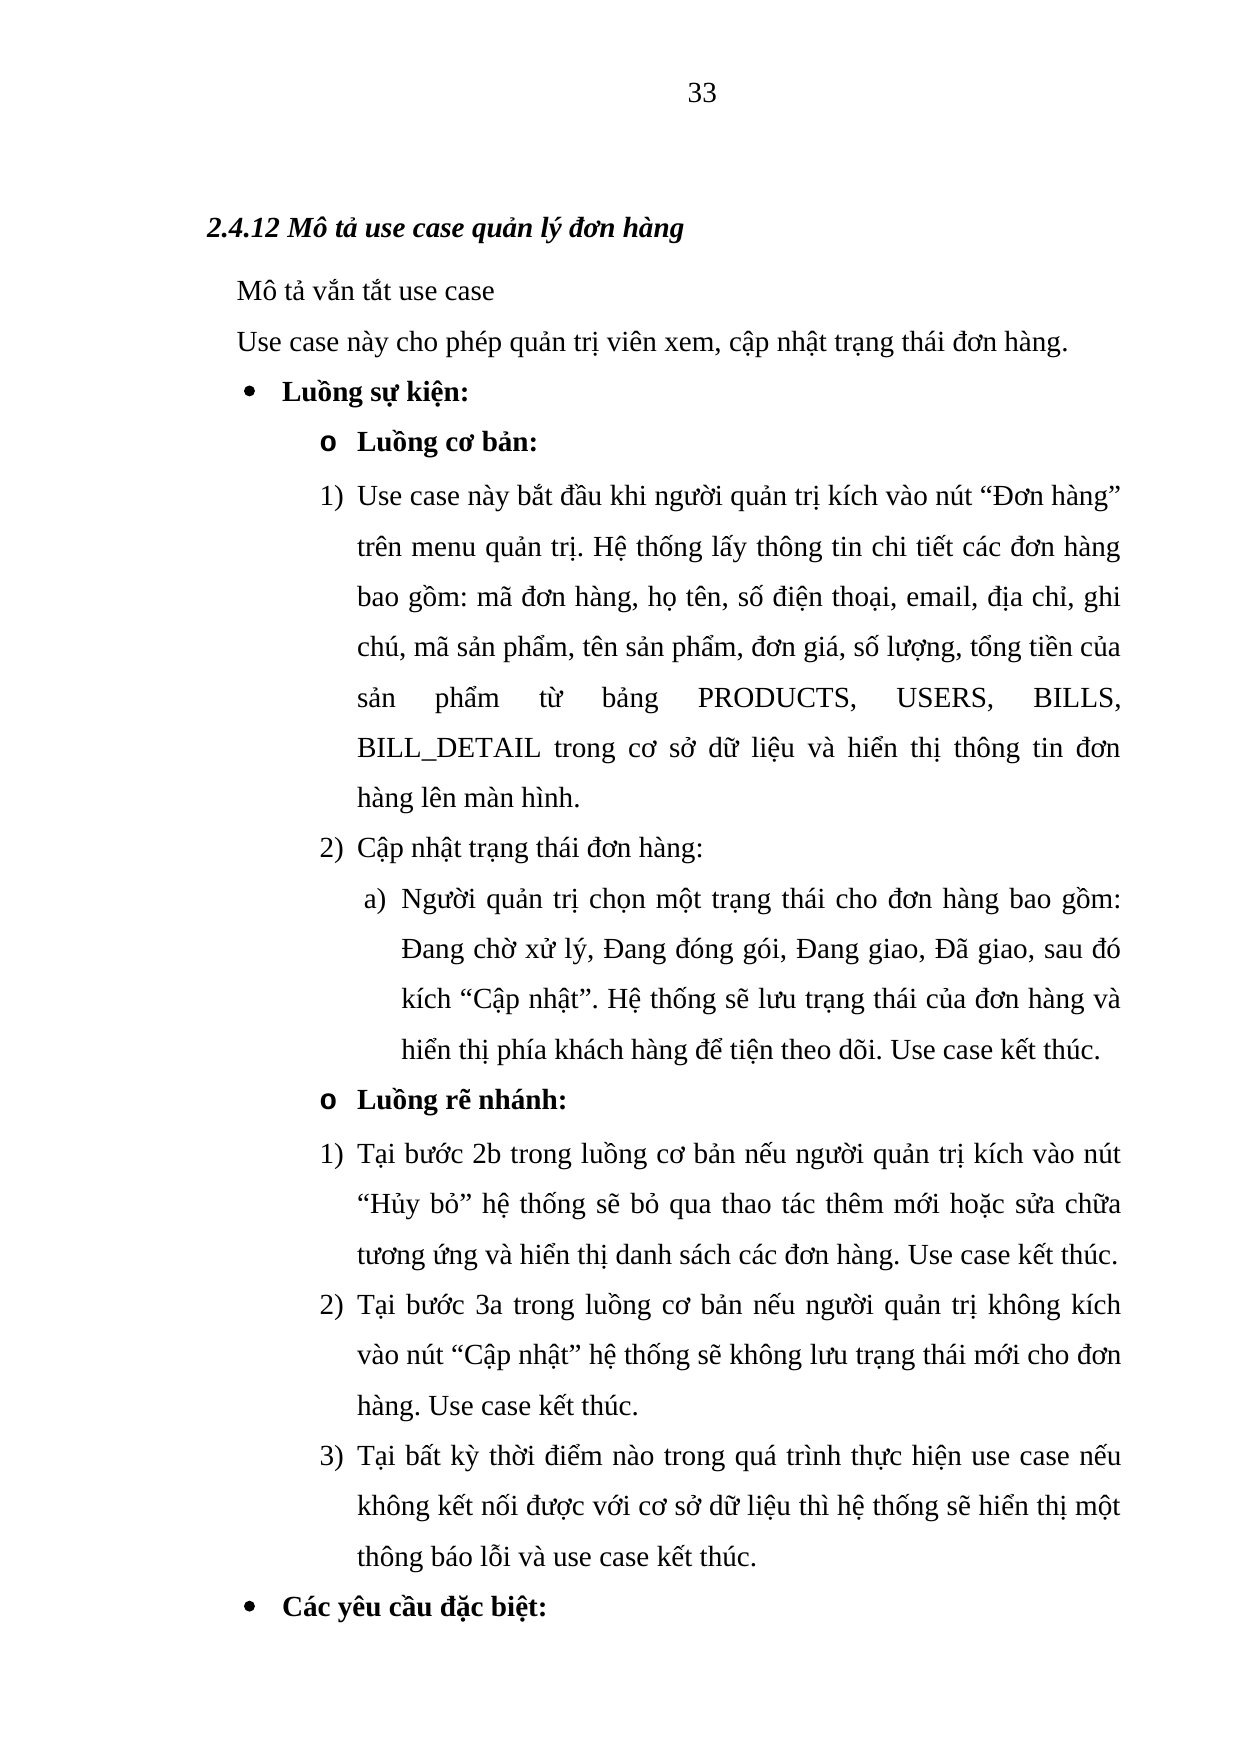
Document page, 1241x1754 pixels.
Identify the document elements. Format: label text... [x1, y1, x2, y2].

list Người quản trị chọn một trạng thái cho đơn hàng bao gồm: Đang chờ xử lý, Đang đóng gói, Đang giao, Đã giao, sau đó kích “Cập nhật”. Hệ thống sẽ lưu trạng thái của đơn hàng và hiển thị phía khách hàng để tiện theo dõi. Use case kết thúc. [363, 881, 1122, 1065]
list Luồng cơ bản: [319, 424, 1122, 460]
list Luồng rẽ nhánh: [319, 1082, 1122, 1118]
list Use case này bắt đầu khi người quản trị kích vào nút “Đơn hàng” trên menu quản trị. Hệ thống lấy thông tin chi tiết các đơn hàng bao gồm: mã đơn hàng, họ tên, số điện thoại, email, địa chỉ, ghi chú, mã sản phẩm, tên sản phẩm, đơn giá, số lượng, tổng tiền của sản phẩm từ bảng PRODUCTS, USERS, BILLS, BILL_DETAIL trong cơ sở dữ liệu và hiển thị thông tin đơn hàng lên màn hình. [319, 478, 1122, 814]
list Tại bất kỳ thời điểm nào trong quá trình thực hiện use case nếu không kết nối được với cơ sở dữ liệu thì hệ thống sẽ hiển thị một thông báo lỗi và use case kết thúc. [319, 1438, 1122, 1572]
text Mô tả vắn tắt use case [236, 273, 1122, 307]
list Các yêu cầu đặc biệt: [244, 1589, 1122, 1623]
list Tại bước 2b trong luồng cơ bản nếu người quản trị kích vào nút “Hủy bỏ” hệ thống sẽ bỏ qua thao tác thêm mới hoặc sửa chữa tương ứng và hiển thị danh sách các đơn hàng. Use case kết thúc. [319, 1136, 1122, 1270]
text Use case này cho phép quản trị viên xem, cập nhật trạng thái đơn hàng. [236, 324, 1122, 357]
list Luồng sự kiện: [244, 374, 1122, 408]
subtitle Mô tả use case quản lý đơn hàng [207, 211, 1122, 244]
list Tại bước 3a trong luồng cơ bản nếu người quản trị không kích vào nút “Cập nhật” hệ thống sẽ không lưu trạng thái mới cho đơn hàng. Use case kết thúc. [319, 1287, 1122, 1421]
list Cập nhật trạng thái đơn hàng: [319, 831, 1122, 864]
